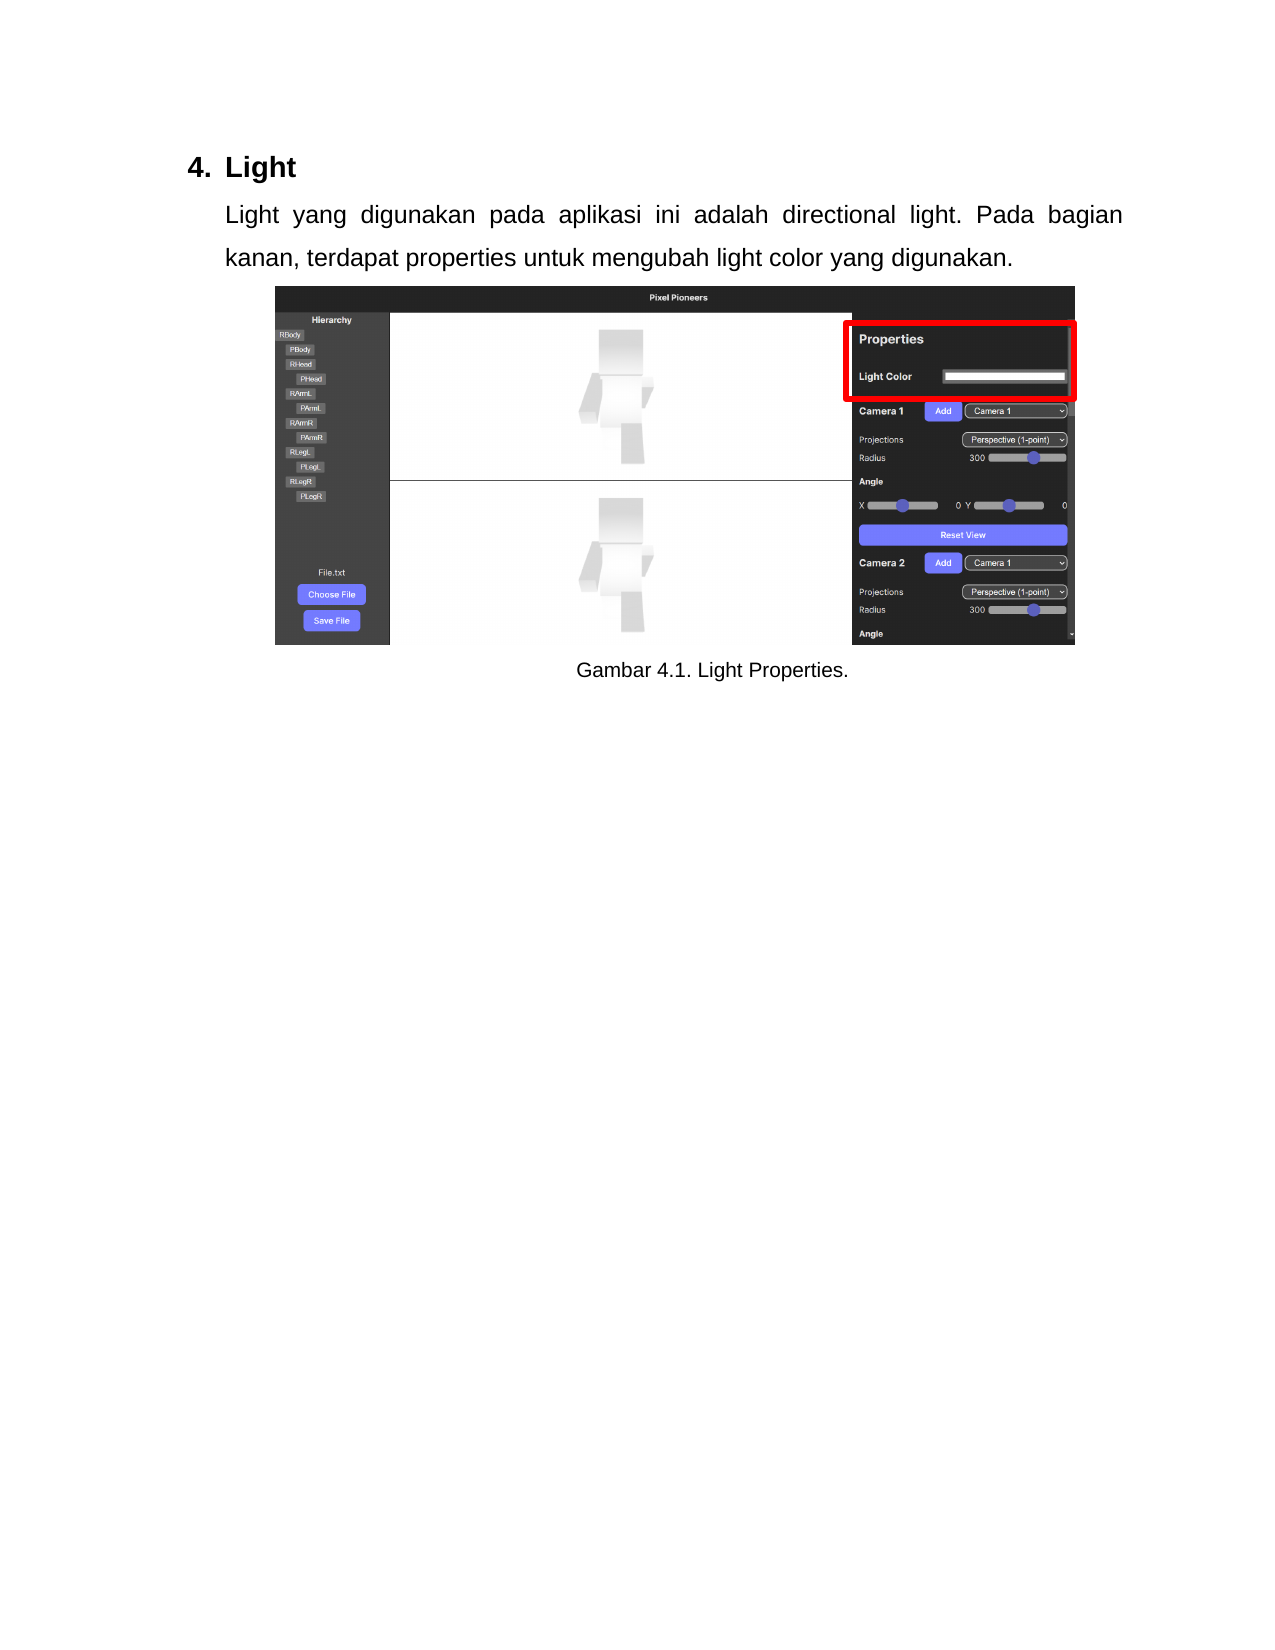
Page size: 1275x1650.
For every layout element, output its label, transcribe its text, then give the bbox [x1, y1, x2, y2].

list Light [187, 150, 1125, 183]
text Gambar 4.1. Light Properties. [300, 658, 1125, 682]
text Light yang digunakan pada aplikasi ini adalah directional light. Pada bagian kanan, terdapat properties untuk mengubah light color yang digunakan. [225, 200, 1125, 272]
picture [849, 326, 1071, 396]
picture [275, 286, 1075, 645]
